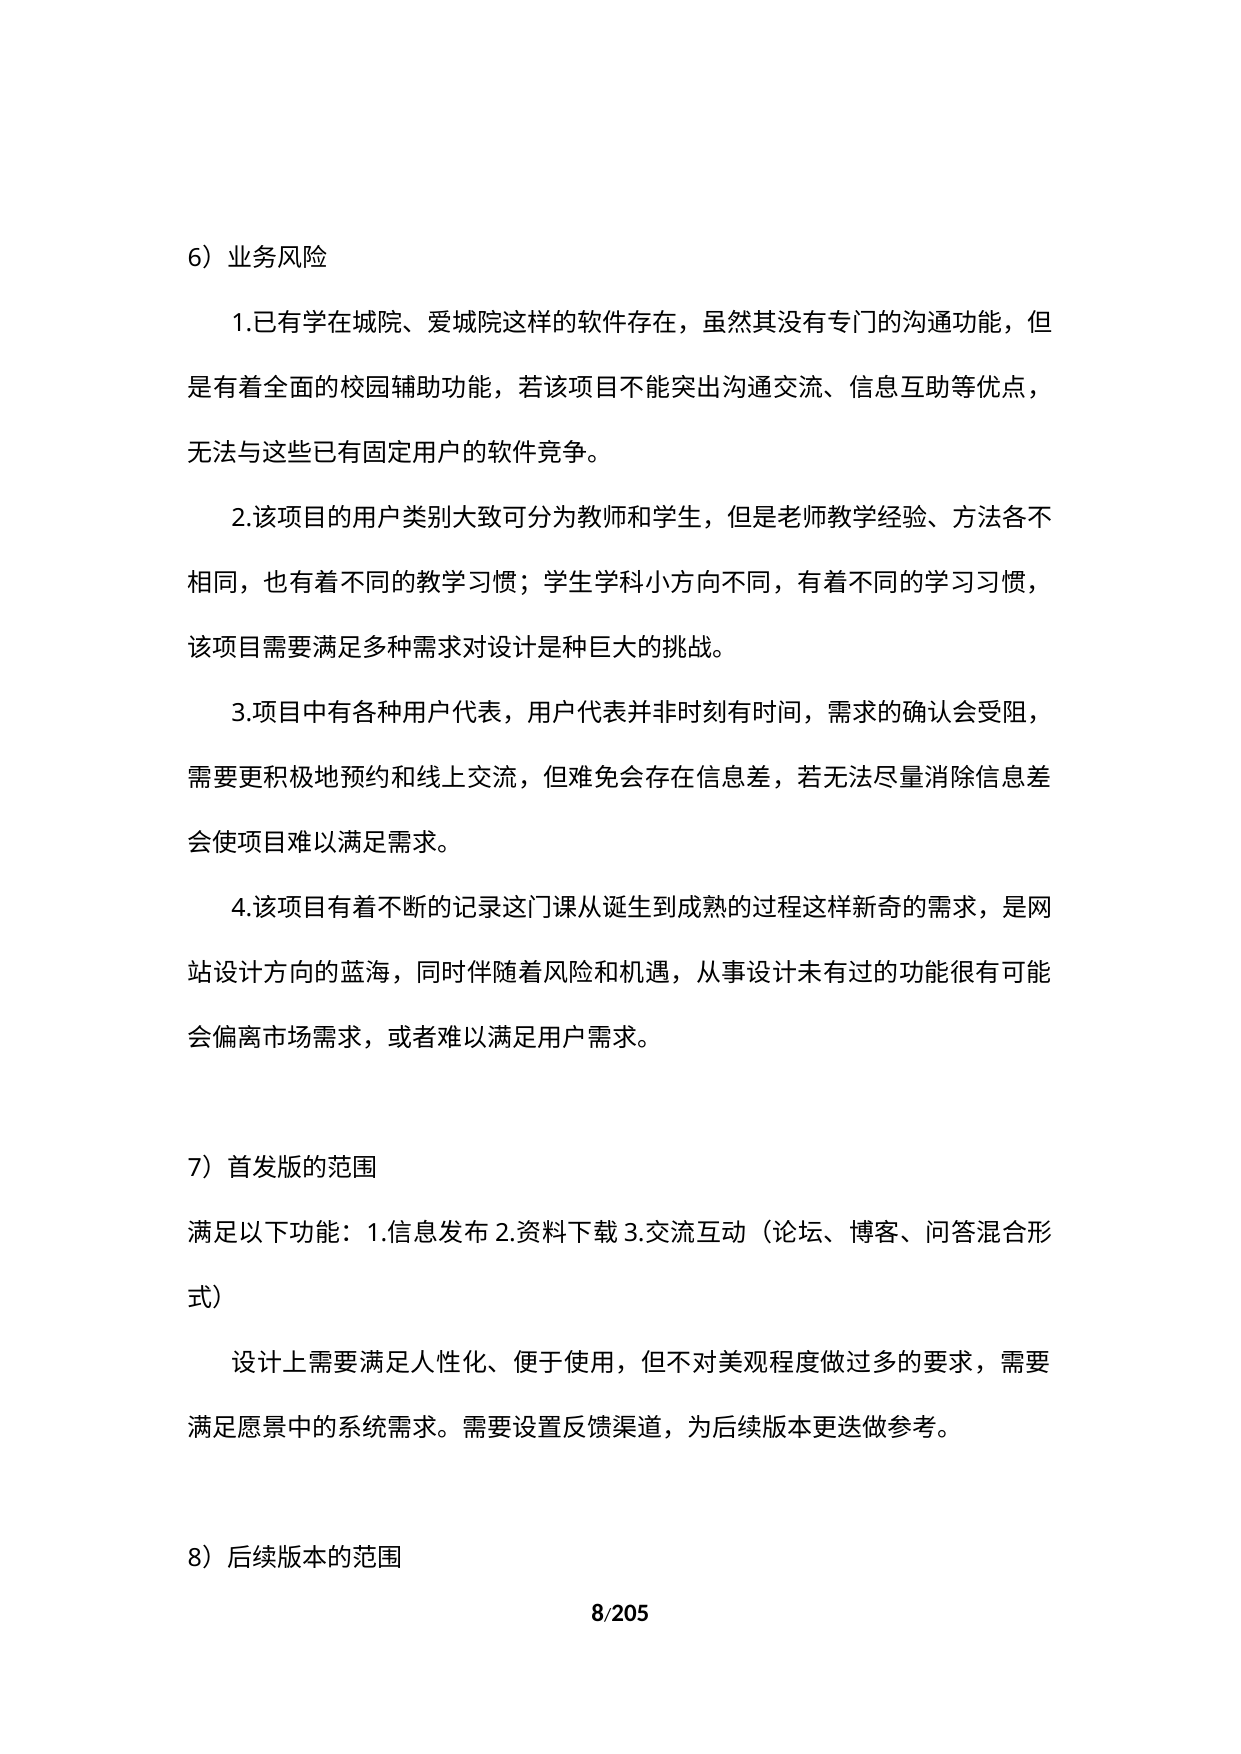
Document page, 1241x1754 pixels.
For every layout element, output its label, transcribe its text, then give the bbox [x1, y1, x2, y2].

text 7）首发版的范围 [187, 1133, 1053, 1198]
text 1.已有学在城院、爱城院这样的软件存在，虽然其没有专门的沟通功能，但是有着全面的校园辅助功能，若该项目不能突出沟通交流、信息互助等优点，无法与这些已有固定用户的软件竞争。 [187, 288, 1053, 483]
text 2.该项目的用户类别大致可分为教师和学生，但是老师教学经验、方法各不相同，也有着不同的教学习惯；学生学科小方向不同，有着不同的学习习惯，该项目需要满足多种需求对设计是种巨大的挑战。 [187, 483, 1053, 678]
text 4.该项目有着不断的记录这门课从诞生到成熟的过程这样新奇的需求，是网站设计方向的蓝海，同时伴随着风险和机遇，从事设计未有过的功能很有可能会偏离市场需求，或者难以满足用户需求。 [187, 873, 1053, 1068]
text 满足以下功能：1.信息发布2.资料下载3.交流互动（论坛、博客、问答混合形式） [187, 1198, 1053, 1328]
text 3.项目中有各种用户代表，用户代表并非时刻有时间，需求的确认会受阻，需要更积极地预约和线上交流，但难免会存在信息差，若无法尽量消除信息差会使项目难以满足需求。 [187, 678, 1053, 873]
text 8）后续版本的范围 [187, 1523, 1053, 1588]
text 设计上需要满足人性化、便于使用，但不对美观程度做过多的要求，需要满足愿景中的系统需求。需要设置反馈渠道，为后续版本更迭做参考。 [187, 1328, 1053, 1458]
text 6）业务风险 [187, 223, 1053, 288]
